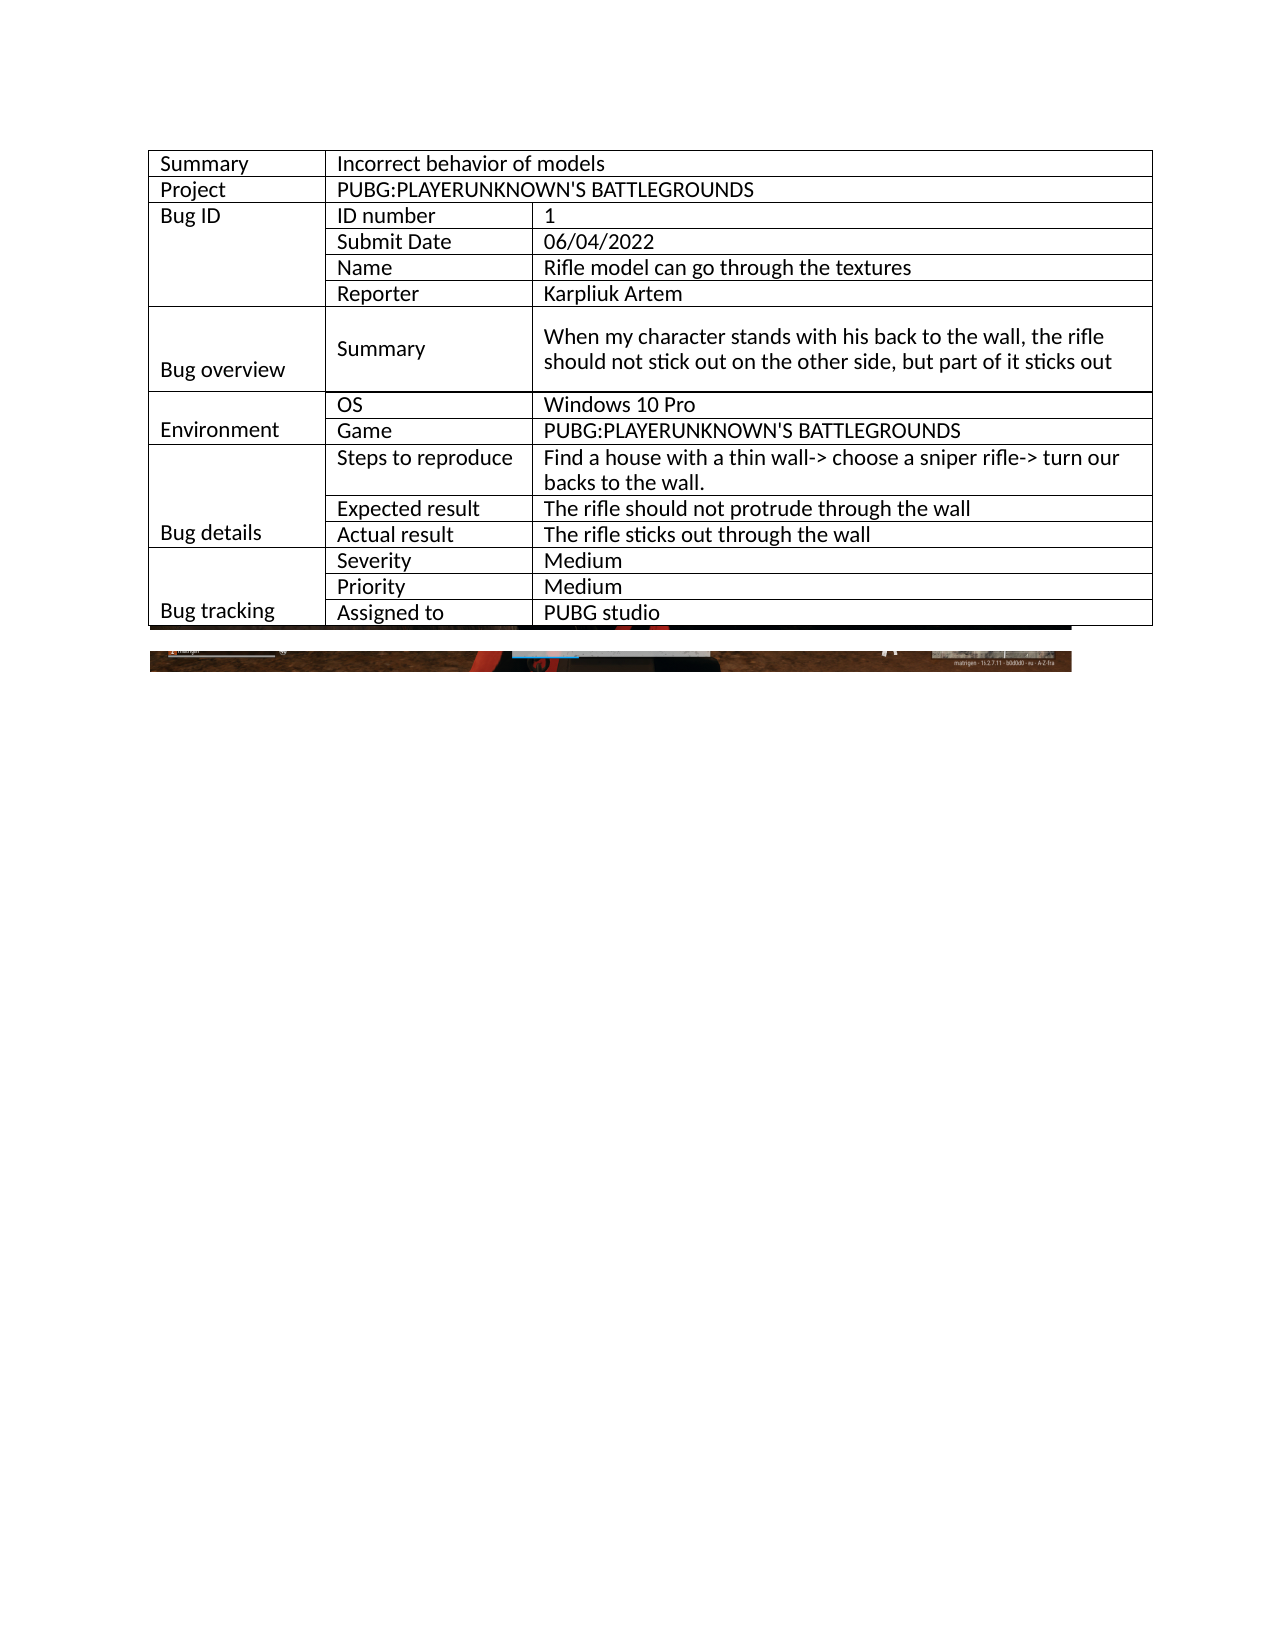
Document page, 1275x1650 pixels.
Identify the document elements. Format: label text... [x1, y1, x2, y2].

table_cell Project [149, 177, 325, 202]
table_cell Priority [326, 574, 532, 599]
table_cell Karpliuk Artem [533, 281, 1152, 306]
table_cell The rifle should not protrude through the wall [533, 496, 1152, 521]
table_cell PUBG studio [533, 600, 1152, 625]
table_cell Assigned to [326, 600, 532, 625]
table_cell ID number [326, 203, 532, 228]
table_cell 1 [533, 203, 1152, 228]
table_cell Severity [326, 548, 532, 573]
table_cell Reporter [326, 281, 532, 306]
table_cell Submit Date [326, 229, 532, 254]
table_header Incorrect behavior of models [326, 151, 1152, 176]
table_cell Environment [149, 392, 325, 444]
table_cell Find a house with a thin wall-> choose a sniper rifle-> turn our backs to the wall. [533, 445, 1152, 495]
table_cell Summary [326, 307, 532, 391]
table_cell PUBG:PLAYERUNKNOWN'S BATTLEGROUNDS [326, 177, 1152, 202]
table_cell Bug details [149, 445, 325, 547]
table_cell The rifle sticks out through the wall [533, 522, 1152, 547]
table_cell Name [326, 255, 532, 280]
table_cell Expected result [326, 496, 532, 521]
table_cell Medium [533, 548, 1152, 573]
table_cell Steps to reproduce [326, 445, 532, 495]
table_cell Bug tracking [149, 548, 325, 625]
table_cell Game [326, 419, 532, 444]
table_cell Rifle model can go through the textures [533, 255, 1152, 280]
table_cell Windows 10 Pro [533, 393, 1152, 418]
table_cell When my character stands with his back to the wall, the rifle should not stick out on the other side, but part of it sticks out [533, 307, 1152, 391]
table_cell PUBG:PLAYERUNKNOWN'S BATTLEGROUNDS [533, 419, 1152, 444]
table_cell OS [326, 393, 532, 418]
table_cell Bug ID [149, 203, 325, 306]
table_cell Bug overview [149, 307, 325, 391]
table_cell Actual result [326, 522, 532, 547]
table_cell Medium [533, 574, 1152, 599]
table_header Summary [149, 151, 325, 176]
table_cell 06/04/2022 [533, 229, 1152, 254]
